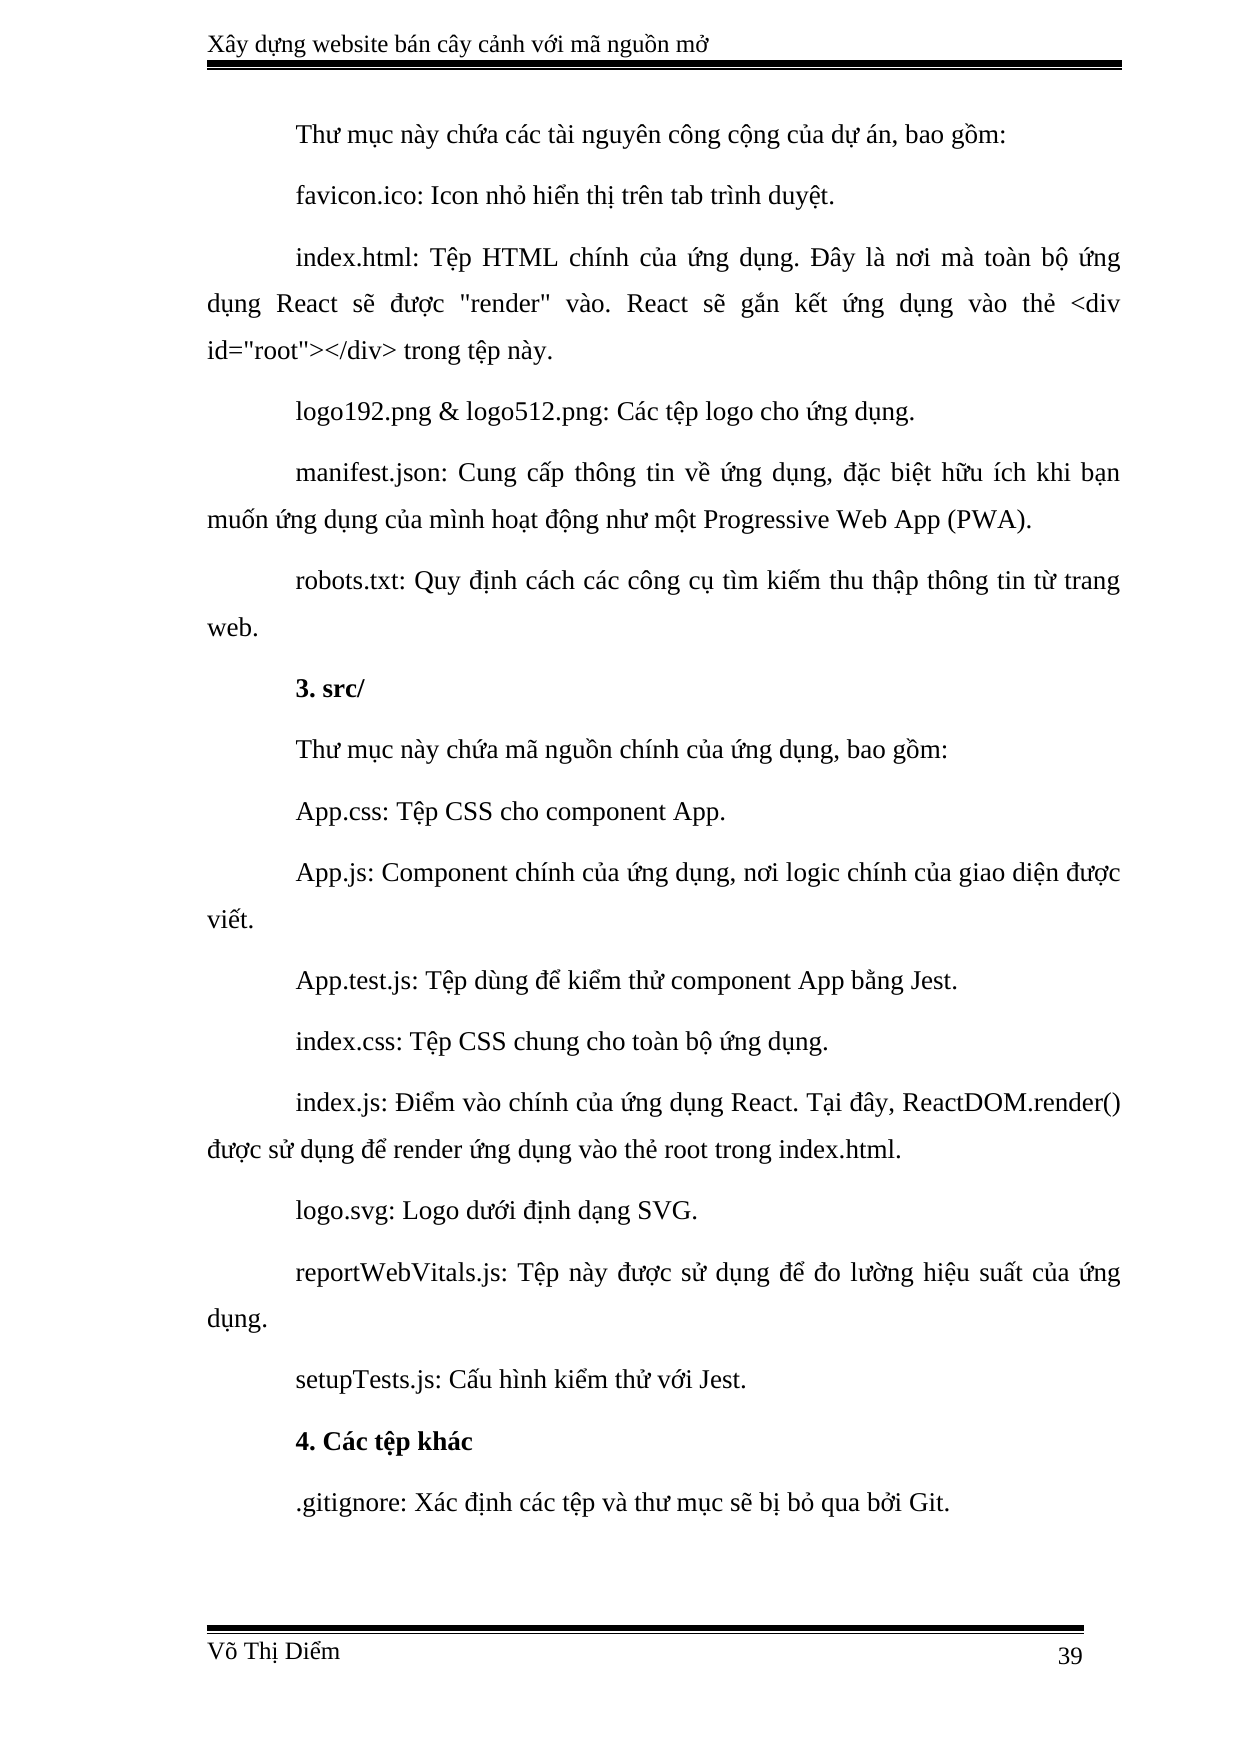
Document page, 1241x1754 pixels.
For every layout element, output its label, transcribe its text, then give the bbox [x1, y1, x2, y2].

text setupTests.js: Cấu hình kiểm thử với Jest. [207, 1363, 1122, 1395]
text App.test.js: Tệp dùng để kiểm thử component App bằng Jest. [207, 964, 1122, 995]
text 4. Các tệp khác [207, 1425, 1122, 1456]
text favicon.ico: Icon nhỏ hiển thị trên tab trình duyệt. [207, 179, 1122, 211]
text index.js: Điểm vào chính của ứng dụng React. Tại đây, ReactDOM.render() được sử dụng để render ứng dụng vào thẻ root trong index.html. [207, 1086, 1122, 1164]
text robots.txt: Quy định cách các công cụ tìm kiếm thu thập thông tin từ trang web. [207, 564, 1122, 642]
text logo192.png & logo512.png: Các tệp logo cho ứng dụng. [207, 395, 1122, 426]
text 3. src/ [207, 672, 1122, 703]
text .gitignore: Xác định các tệp và thư mục sẽ bị bỏ qua bởi Git. [207, 1486, 1122, 1517]
text Thư mục này chứa các tài nguyên công cộng của dự án, bao gồm: [207, 118, 1122, 149]
text reportWebVitals.js: Tệp này được sử dụng để đo lường hiệu suất của ứng dụng. [207, 1256, 1122, 1333]
text index.css: Tệp CSS chung cho toàn bộ ứng dụng. [207, 1025, 1122, 1056]
text Thư mục này chứa mã nguồn chính của ứng dụng, bao gồm: [207, 733, 1122, 765]
text App.css: Tệp CSS cho component App. [207, 795, 1122, 826]
text manifest.json: Cung cấp thông tin về ứng dụng, đặc biệt hữu ích khi bạn muốn ứng dụng của mình hoạt động như một Progressive Web App (PWA). [207, 456, 1122, 534]
text logo.svg: Logo dưới định dạng SVG. [207, 1194, 1122, 1226]
text index.html: Tệp HTML chính của ứng dụng. Đây là nơi mà toàn bộ ứng dụng React sẽ được "render" vào. React sẽ gắn kết ứng dụng vào thẻ <div id="root"></div> trong tệp này. [207, 241, 1122, 365]
text App.js: Component chính của ứng dụng, nơi logic chính của giao diện được viết. [207, 856, 1122, 934]
